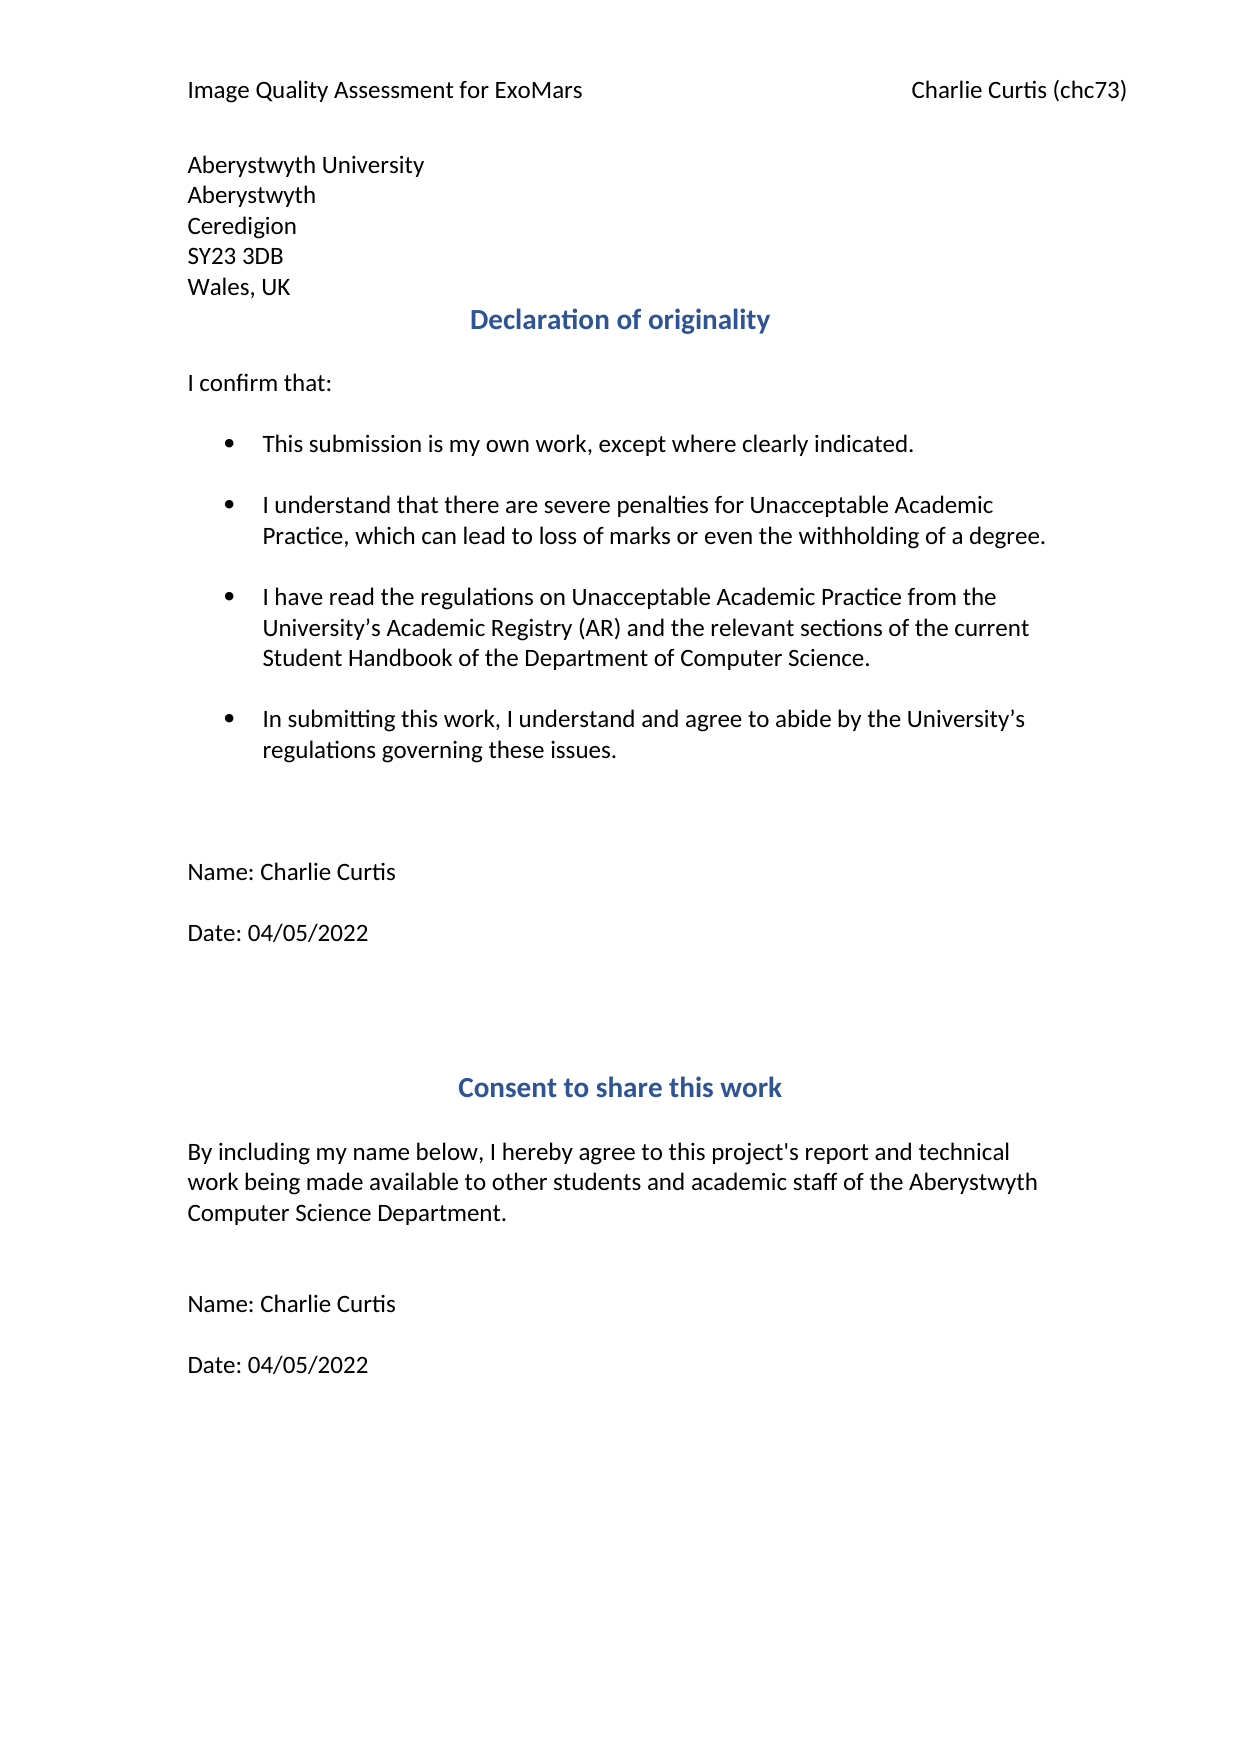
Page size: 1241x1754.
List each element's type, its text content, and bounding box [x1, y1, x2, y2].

text Declaration of originality [187, 301, 1053, 337]
text I confirm that: [187, 368, 1053, 429]
text SY23 3DB [187, 240, 1053, 271]
text Consent to share this work [187, 1069, 1053, 1105]
text Date: 04/05/2022 [187, 1349, 1053, 1380]
text Date: 04/05/2022 [187, 917, 1053, 947]
list This submission is my own work, except where clearly indicated. [225, 429, 1053, 459]
text By including my name below, I hereby agree to this project's report and technical work being made available to other students and academic staff of the Aberystwyth Computer Science Department. [187, 1136, 1053, 1227]
text Name: Charlie Curtis [187, 1288, 1053, 1319]
list I have read the regulations on Unacceptable Academic Practice from the University’s Academic Registry (AR) and the relevant sections of the current Student Handbook of the Department of Computer Science. [225, 581, 1053, 673]
text Ceredigion [187, 210, 1053, 240]
text Wales, UK [187, 271, 1053, 301]
text Name: Charlie Curtis [187, 856, 1053, 886]
text Aberystwyth [187, 179, 1053, 210]
list In submitting this work, I understand and agree to abide by the University’s regulations governing these issues. [225, 703, 1053, 764]
list I understand that there are severe penalties for Unacceptable Academic Practice, which can lead to loss of marks or even the withholding of a degree. [225, 490, 1053, 551]
text Aberystwyth University [187, 149, 1053, 179]
